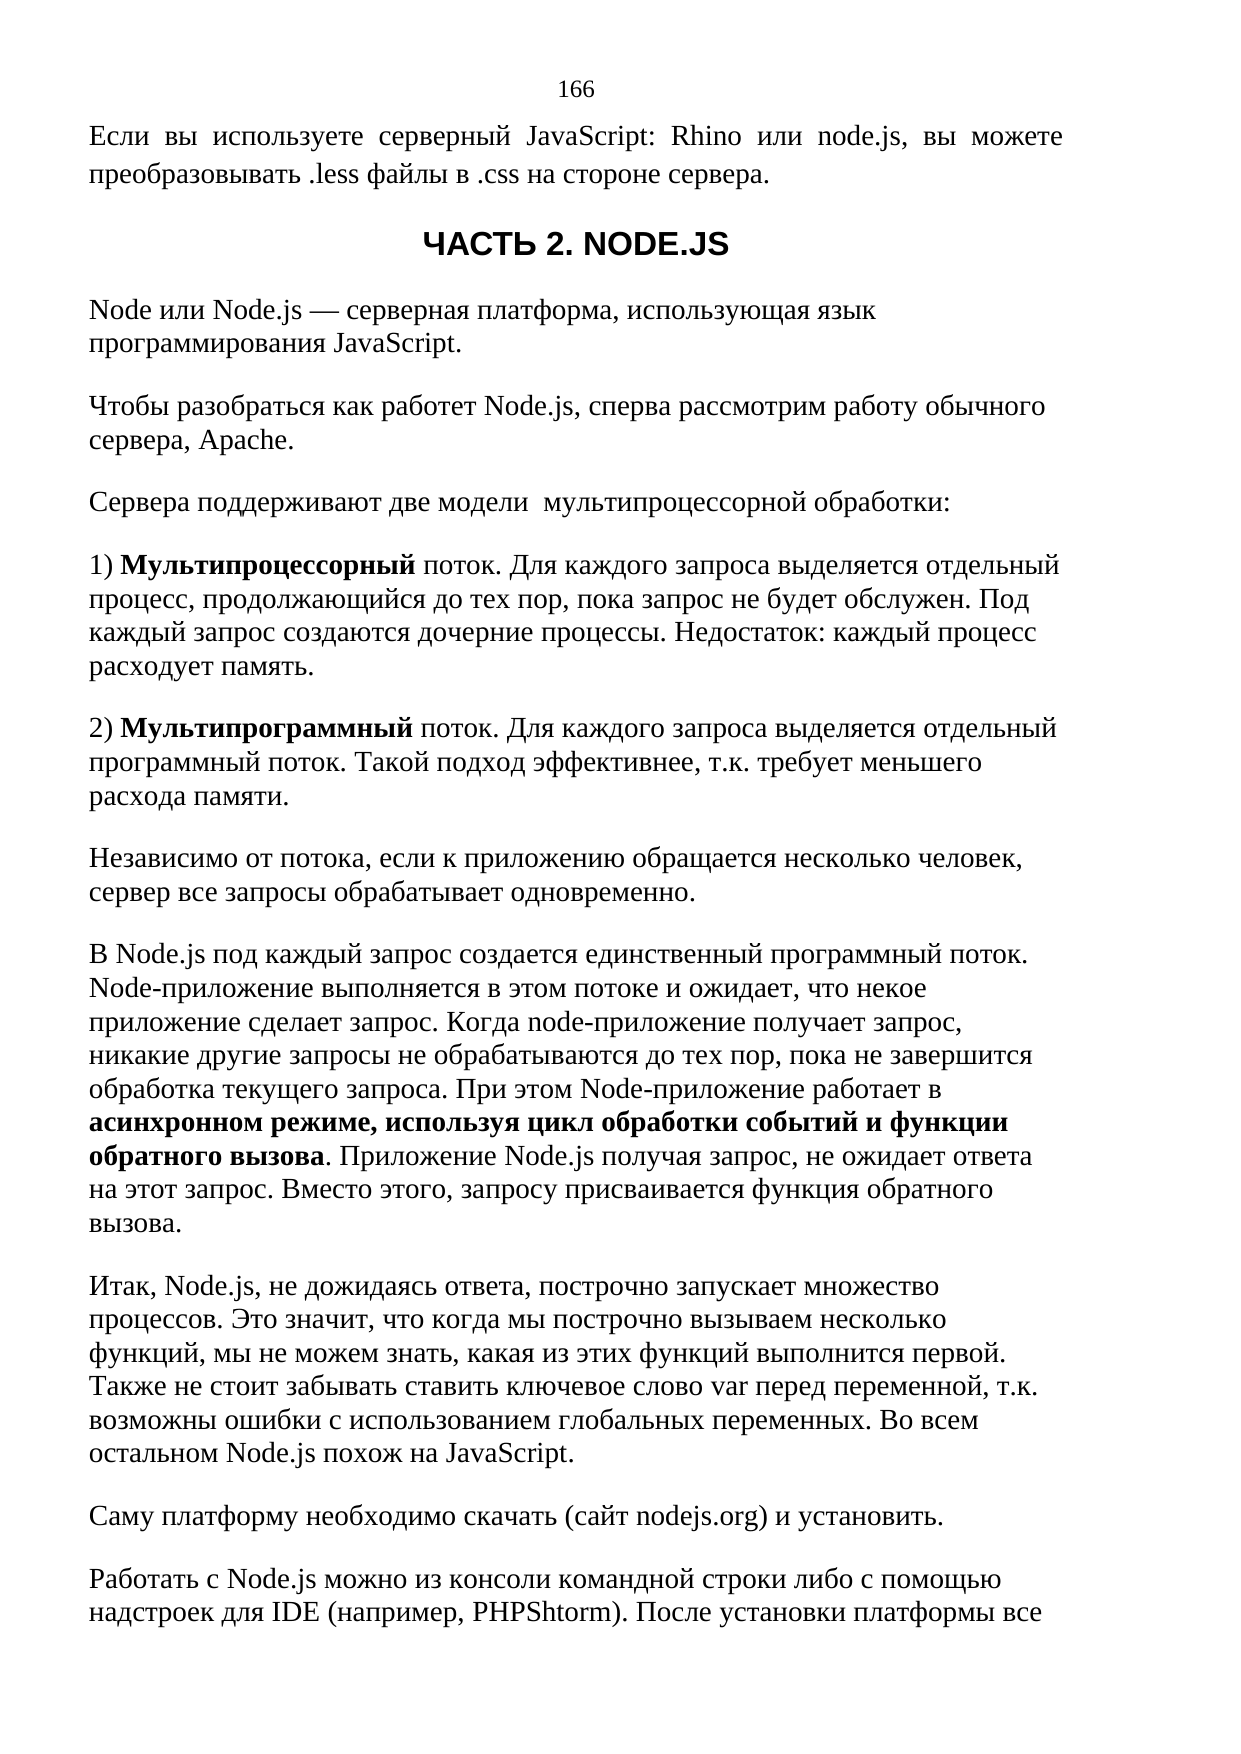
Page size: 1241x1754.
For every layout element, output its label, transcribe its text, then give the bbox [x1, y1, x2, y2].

text 2) Мультипрограммный поток. Для каждого запроса выделяется отдельный программный поток. Такой подход эффективнее, т.к. требует меньшего расхода памяти. [89, 711, 1063, 811]
text Саму платформу необходимо скачать (сайт nodejs.org) и установить. [89, 1498, 1063, 1532]
text Чтобы разобраться как работет Node.js, сперва рассмотрим работу обычного сервера, Apache. [89, 388, 1063, 455]
text Итак, Node.js, не дожидаясь ответа, построчно запускает множество процессов. Это значит, что когда мы построчно вызываем несколько функций, мы не можем знать, какая из этих функций выполнится первой. Также не стоит забывать ставить ключевое слово var перед переменной, т.к. возможны ошибки с использованием глобальных переменных. Во всем остальном Node.js похож на JavaScript. [89, 1268, 1063, 1469]
text Независимо от потока, если к приложению обращается несколько человек, сервер все запросы обрабатывает одновременно. [89, 840, 1063, 907]
text Node или Node.js — серверная платформа, использующая язык программирования JavaScript. [89, 292, 1063, 359]
text Сервера поддерживают две модели мультипроцессорной обработки: [89, 484, 1063, 518]
text В Node.js под каждый запрос создается единственный программный поток. Node-приложение выполняется в этом потоке и ожидает, что некое приложение сделает запрос. Когда node-приложение получает запрос, никакие другие запросы не обрабатываются до тех пор, пока не завершится обработка текущего запроса. При этом Node-приложение работает в асинхронном режиме, используя цикл обработки событий и функции обратного вызова. Приложение Node.js получая запрос, не ожидает ответа на этот запрос. Вместо этого, запросу присваивается функция обратного вызова. [89, 937, 1063, 1238]
text Если вы используете серверный JavaScript: Rhino или node.js, вы можете преобразовывать .less файлы в .css на стороне сервера. [89, 118, 1063, 190]
text 1) Мультипроцессорный поток. Для каждого запроса выделяется отдельный процесс, продолжающийся до тех пор, пока запрос не будет обслужен. Под каждый запрос создаются дочерние процессы. Недостаток: каждый процесс расходует память. [89, 547, 1063, 681]
subtitle ЧАСТЬ 2. NODE.JS [89, 224, 1063, 263]
